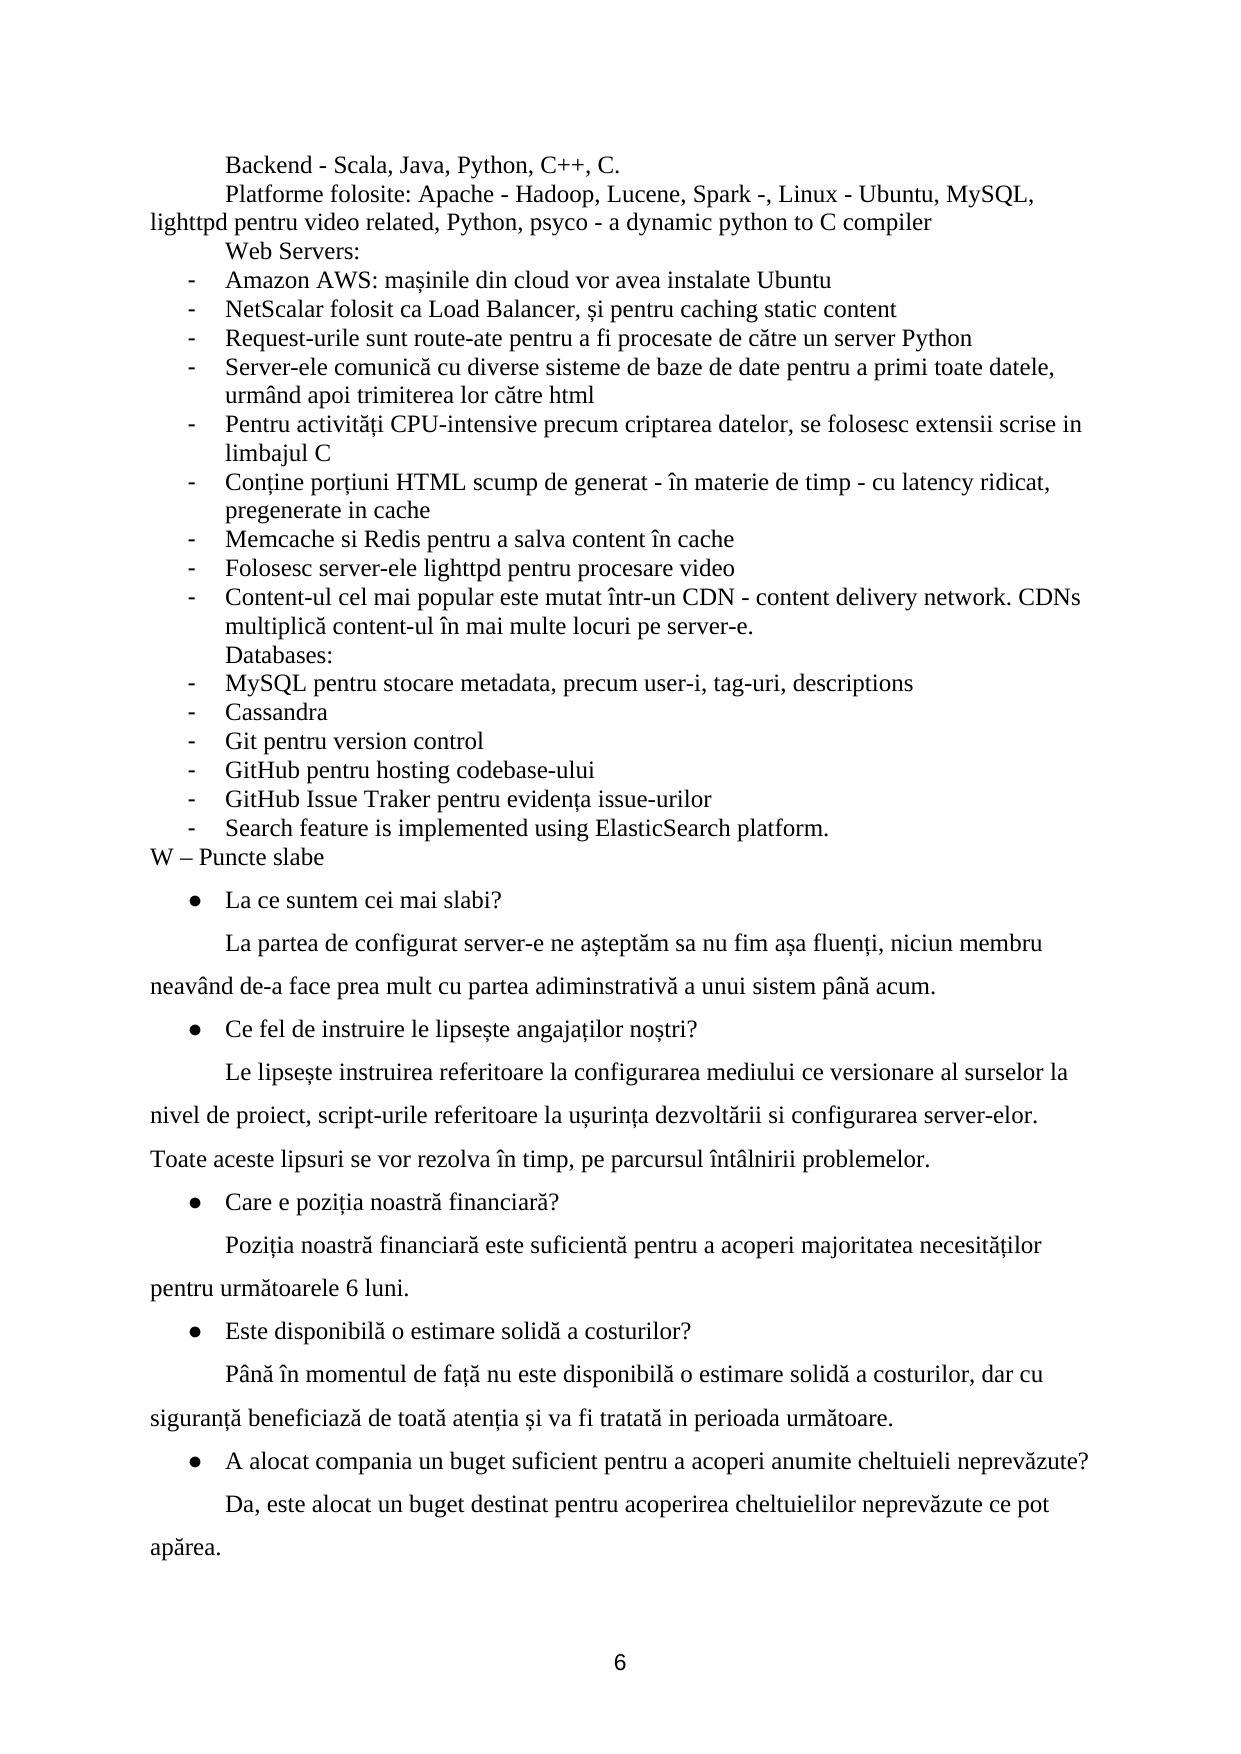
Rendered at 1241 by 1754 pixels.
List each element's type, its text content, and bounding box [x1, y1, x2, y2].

text La partea de configurat server-e ne așteptăm sa nu fim așa fluenți, niciun membru neavând de-a face prea mult cu partea adiminstrativă a unui sistem până acum. [150, 928, 1090, 1000]
list Memcache si Redis pentru a salva content în cache [187, 524, 1090, 553]
text Web Servers: [150, 236, 1090, 265]
text Până în momentul de față nu este disponibilă o estimare solidă a costurilor, dar cu siguranță beneficiază de toată atenția și va fi tratată in perioada următoare. [150, 1359, 1090, 1431]
list Request-urile sunt route-ate pentru a fi procesate de către un server Python [187, 323, 1090, 352]
list Search feature is implemented using ElasticSearch platform. [187, 813, 1090, 842]
text Platforme folosite: Apache - Hadoop, Lucene, Spark -, Linux - Ubuntu, MySQL, lighttpd pentru video related, Python, psyco - a dynamic python to C compiler [150, 179, 1090, 236]
list Server-ele comunică cu diverse sisteme de baze de date pentru a primi toate datele, urmând apoi trimiterea lor către html [187, 352, 1090, 409]
list MySQL pentru stocare metadata, precum user-i, tag-uri, descriptions [187, 668, 1090, 697]
list NetScalar folosit ca Load Balancer, și pentru caching static content [187, 294, 1090, 323]
list Content-ul cel mai popular este mutat într-un CDN - content delivery network. CDNs multiplică content-ul în mai multe locuri pe server-e. [187, 582, 1090, 640]
list Folosesc server-ele lighttpd pentru procesare video [187, 553, 1090, 582]
text W – Puncte slabe [150, 842, 1090, 870]
text Poziția noastră financiară este suficientă pentru a acoperi majoritatea necesităților pentru următoarele 6 luni. [150, 1230, 1090, 1302]
list Ce fel de instruire le lipsește angajaților noștri? [187, 1014, 1090, 1043]
list Conține porțiuni HTML scump de generat - în materie de timp - cu latency ridicat, pregenerate in cache [187, 467, 1090, 524]
list Cassandra [187, 697, 1090, 726]
list Care e poziția noastră financiară? [187, 1187, 1090, 1216]
text Backend - Scala, Java, Python, C++, C. [225, 150, 1090, 179]
text Le lipsește instruirea referitoare la configurarea mediului ce versionare al surselor la nivel de proiect, script-urile referitoare la ușurința dezvoltării si configurarea server-elor. Toate aceste lipsuri se vor rezolva în timp, pe parcursul întâlnirii problemelor. [150, 1057, 1090, 1172]
text Da, este alocat un buget destinat pentru acoperirea cheltuielilor neprevăzute ce pot apărea. [150, 1489, 1090, 1561]
list Amazon AWS: mașinile din cloud vor avea instalate Ubuntu [187, 265, 1090, 294]
list GitHub pentru hosting codebase-ului [187, 755, 1090, 784]
list Este disponibilă o estimare solidă a costurilor? [187, 1316, 1090, 1345]
list La ce suntem cei mai slabi? [187, 885, 1090, 913]
list A alocat compania un buget suficient pentru a acoperi anumite cheltuieli neprevăzute? [187, 1446, 1090, 1474]
list Pentru activități CPU-intensive precum criptarea datelor, se folosesc extensii scrise in limbajul C [187, 409, 1090, 467]
list Git pentru version control [187, 726, 1090, 755]
text Databases: [150, 640, 1090, 668]
list GitHub Issue Traker pentru evidența issue-urilor [187, 784, 1090, 813]
